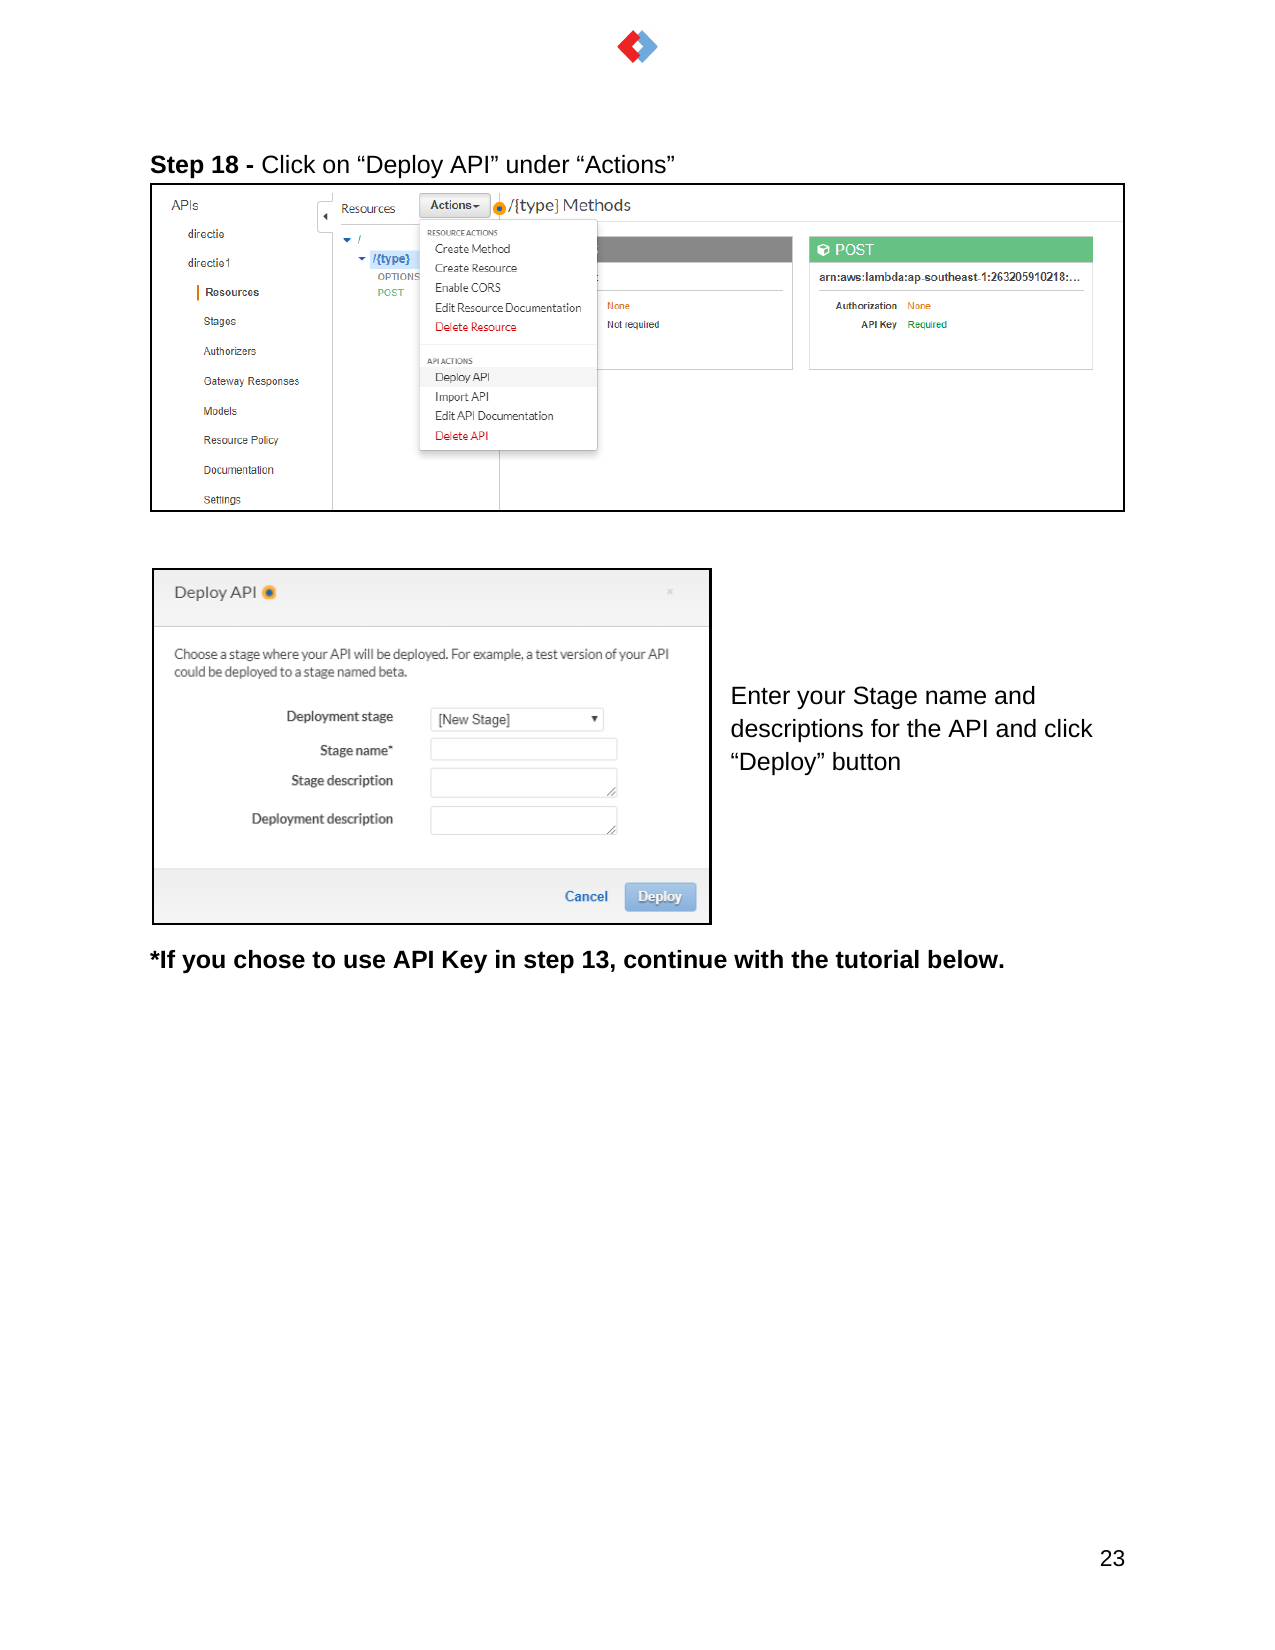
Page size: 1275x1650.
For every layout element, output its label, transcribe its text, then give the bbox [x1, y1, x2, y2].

text Step 18 - Click on “Deploy API” under “Actions” [150, 150, 1125, 179]
picture [617, 30, 658, 63]
picture [152, 185, 1123, 510]
text *If you chose to use API Key in step 13, continue with the tutorial below. [150, 945, 1125, 974]
picture [154, 570, 709, 923]
text Enter your Stage name and descriptions for the API and click “Deploy” button [712, 681, 1125, 776]
